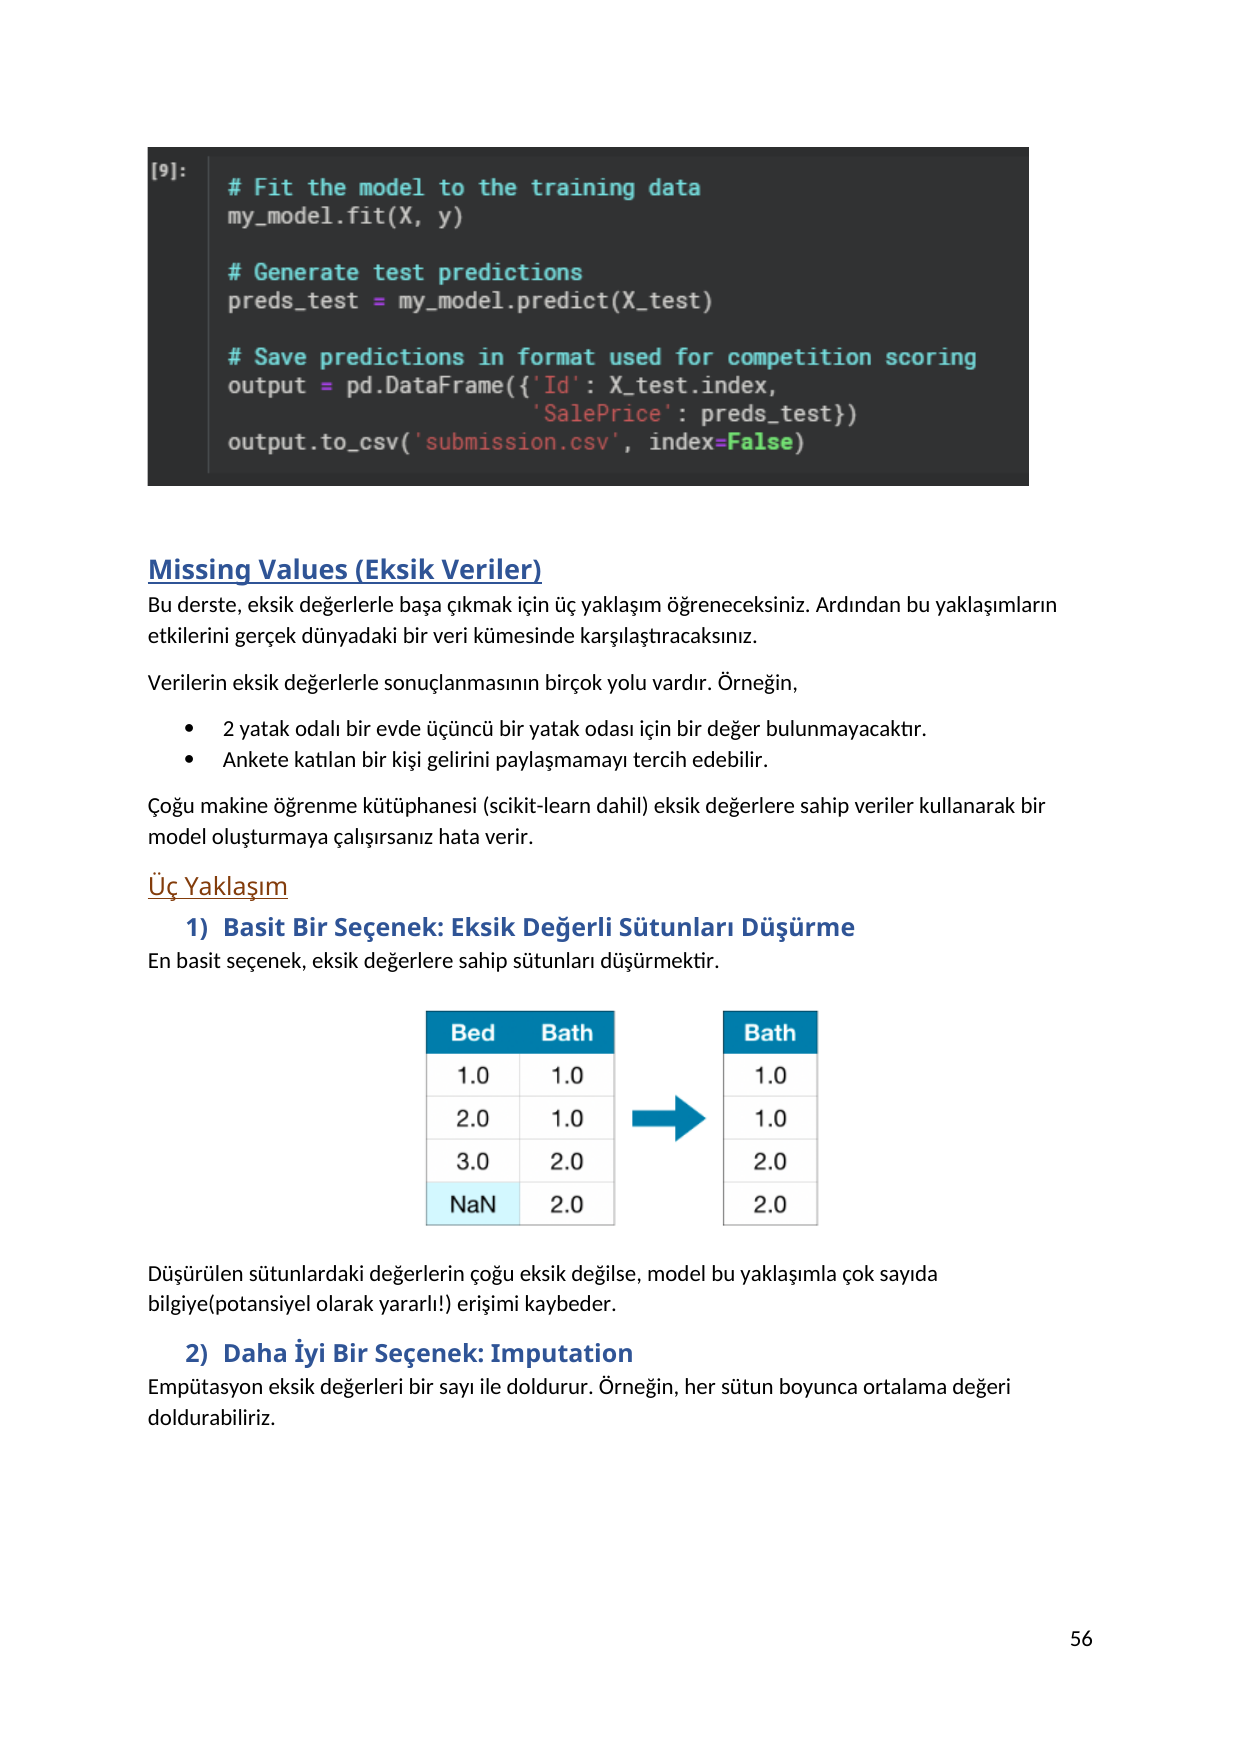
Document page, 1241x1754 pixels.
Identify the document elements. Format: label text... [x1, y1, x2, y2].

text Verilerin eksik değerlerle sonuçlanmasının birçok yolu vardır. Örneğin, [148, 668, 1093, 696]
picture [376, 993, 865, 1240]
text Bu derste, eksik değerlerle başa çıkmak için üç yaklaşım öğreneceksiniz. Ardından bu yaklaşımların etkilerini gerçek dünyadaki bir veri kümesinde karşılaştıracaksınız. [148, 591, 1093, 649]
text Çoğu makine öğrenme kütüphanesi (scikit-learn dahil) eksik değerlere sahip veriler kullanarak bir model oluşturmaya çalışırsanız hata verir. [148, 792, 1093, 850]
picture [147, 147, 1029, 486]
subtitle Daha İyi Bir Seçenek: Imputation [185, 1336, 1093, 1370]
subtitle Missing Values (Eksik Veriler) [148, 551, 1093, 588]
text En basit seçenek, eksik değerlere sahip sütunları düşürmektir. [148, 946, 1093, 974]
text Empütasyon eksik değerleri bir sayı ile doldurur. Örneğin, her sütun boyunca ortalama değeri doldurabiliriz. [148, 1372, 1093, 1431]
subtitle Basit Bir Seçenek: Eksik Değerli Sütunları Düşürme [185, 910, 1093, 944]
subtitle Üç Yaklaşım [148, 869, 1093, 903]
list 2 yatak odalı bir evde üçüncü bir yatak odası için bir değer bulunmayacaktır. [185, 714, 1093, 743]
text Düşürülen sütunlardaki değerlerin çoğu eksik değilse, model bu yaklaşımla çok sayıda bilgiye(potansiyel olarak yararlı!) erişimi kaybeder. [148, 1259, 1093, 1317]
list Ankete katılan bir kişi gelirini paylaşmamayı tercih edebilir. [185, 745, 1093, 773]
